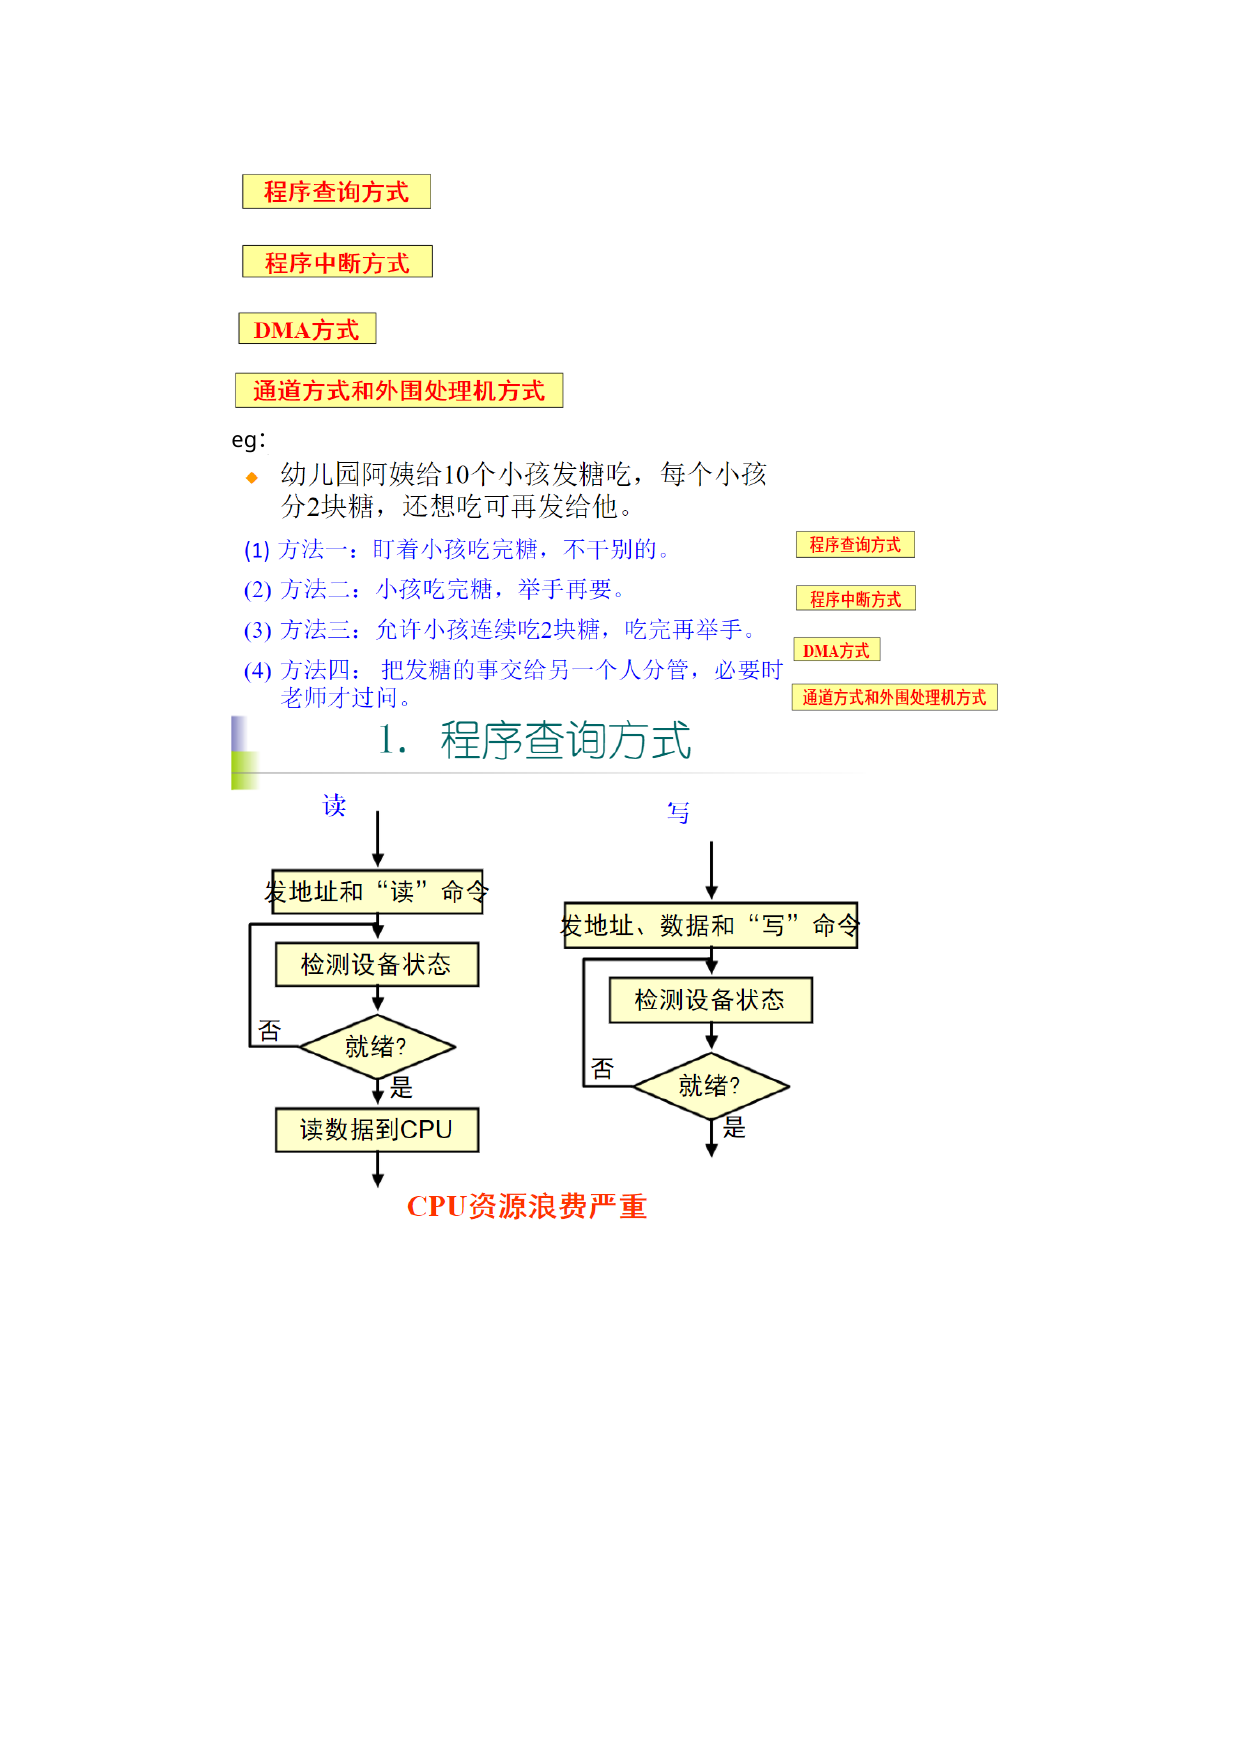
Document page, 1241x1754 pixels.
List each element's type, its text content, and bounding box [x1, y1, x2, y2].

picture [231, 454, 1037, 712]
list eg： [231, 422, 1053, 454]
picture [231, 162, 625, 419]
picture [231, 714, 866, 1227]
